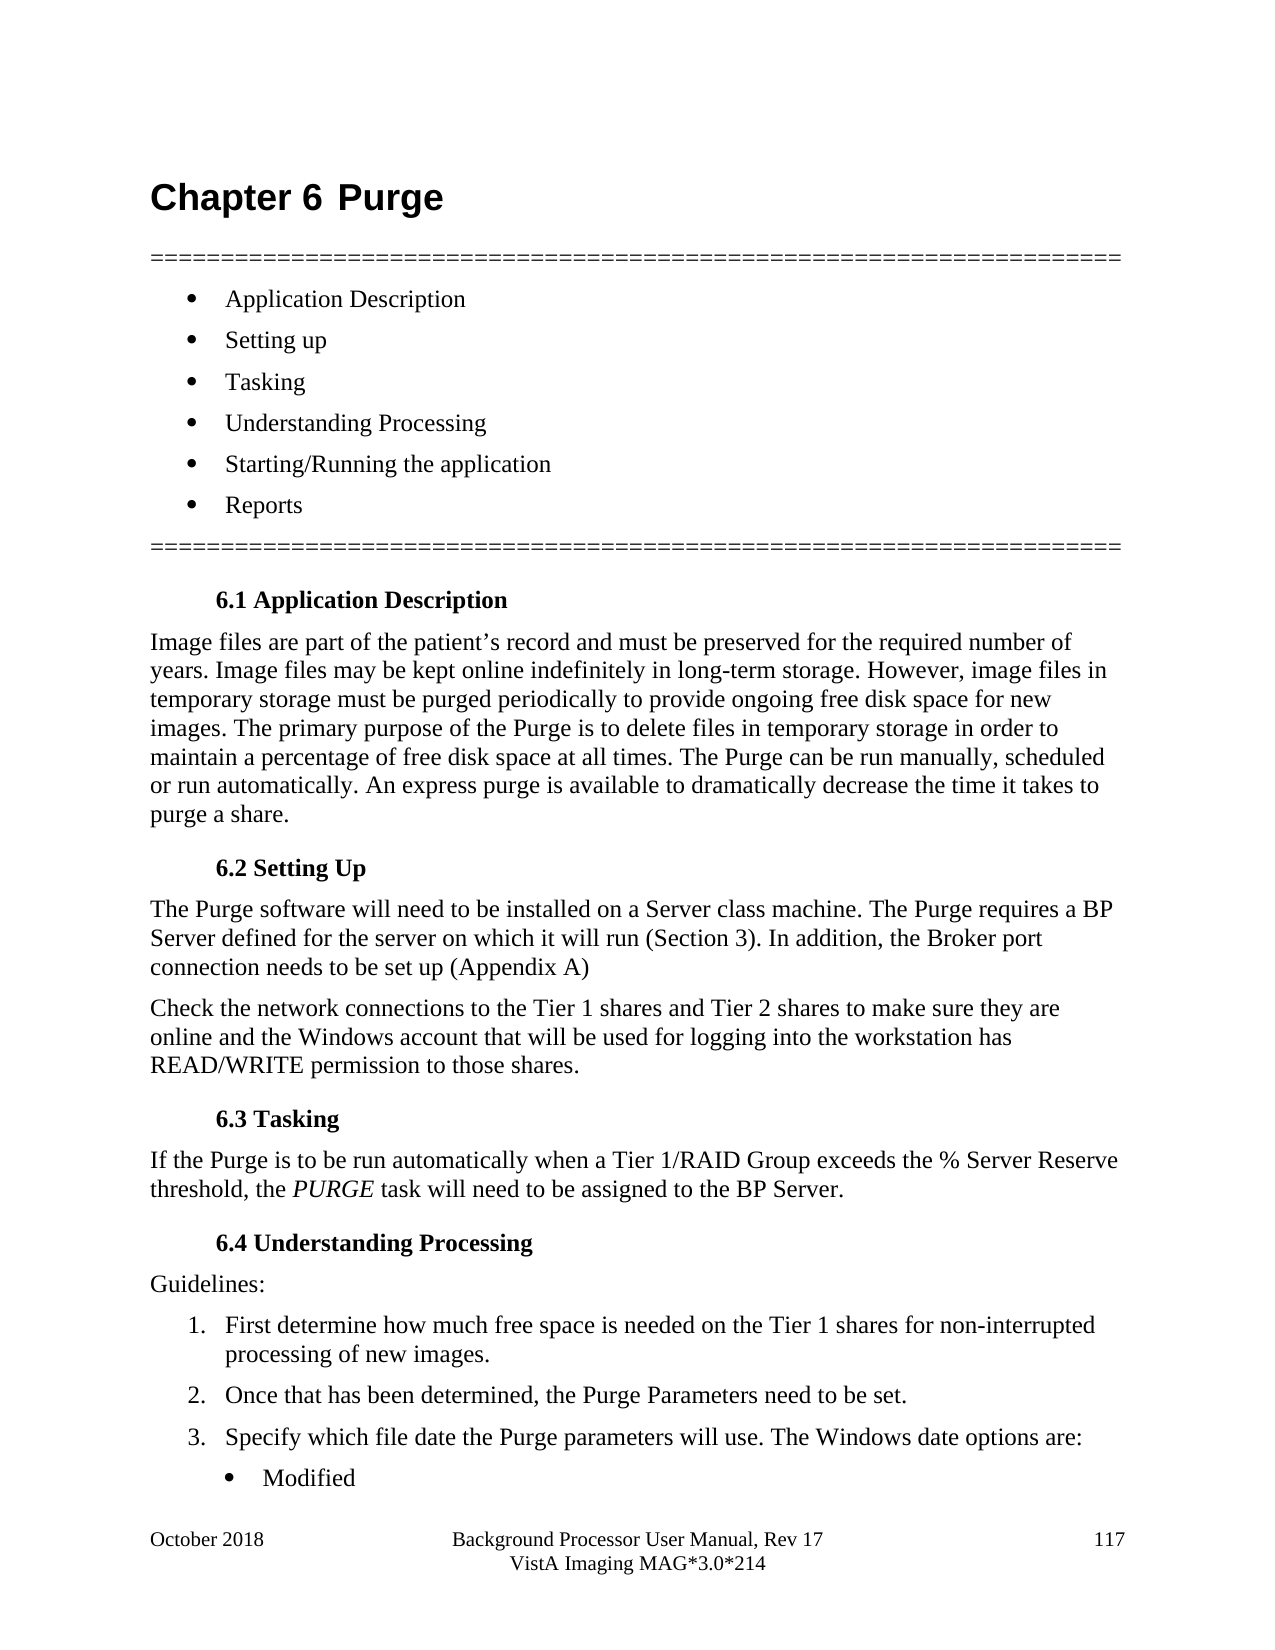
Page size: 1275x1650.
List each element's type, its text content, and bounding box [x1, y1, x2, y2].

subtitle Purge [150, 175, 1125, 218]
subtitle Tasking [216, 1104, 1125, 1133]
list Modified [225, 1463, 1125, 1492]
list Reports [187, 491, 1125, 519]
text If the Purge is to be run automatically when a Tier 1/RAID Group exceeds the % Server Reserve threshold, the PURGE task will need to be assigned to the BP Server. [150, 1146, 1125, 1203]
list Setting up [187, 326, 1125, 354]
text ===================================================================== [150, 532, 1125, 561]
text Check the network connections to the Tier 1 shares and Tier 2 shares to make sure they are online and the Windows account that will be used for logging into the workstation has READ/WRITE permission to those shares. [150, 993, 1125, 1079]
list Starting/Running the application [187, 449, 1125, 478]
subtitle Application Description [216, 586, 1125, 614]
list Tasking [187, 367, 1125, 396]
list Once that has been determined, the Purge Parameters need to be set. [187, 1381, 1125, 1409]
text Guidelines: [150, 1269, 1125, 1298]
list Application Description [187, 284, 1125, 313]
text The Purge software will need to be installed on a Server class machine. The Purge requires a BP Server defined for the server on which it will run (Section 3). In addition, the Broker port connection needs to be set up (Appendix A) [150, 894, 1125, 981]
list First determine how much free space is needed on the Tier 1 shares for non-interrupted processing of new images. [187, 1311, 1125, 1368]
list Understanding Processing [187, 408, 1125, 437]
subtitle Setting Up [216, 853, 1125, 882]
text ===================================================================== [150, 243, 1125, 272]
text Image files are part of the patient’s record and must be preserved for the required number of years. Image files may be kept online indefinitely in long-term storage. However, image files in temporary storage must be purged periodically to provide ongoing free disk space for new images. The primary purpose of the Purge is to delete files in temporary storage in order to maintain a percentage of free disk space at all times. The Purge can be run manually, scheduled or run automatically. An express purge is available to dramatically decrease the time it takes to purge a share. [150, 627, 1125, 828]
list Specify which file date the Purge parameters will use. The Windows date options are: [187, 1422, 1125, 1451]
subtitle Understanding Processing [216, 1228, 1125, 1257]
